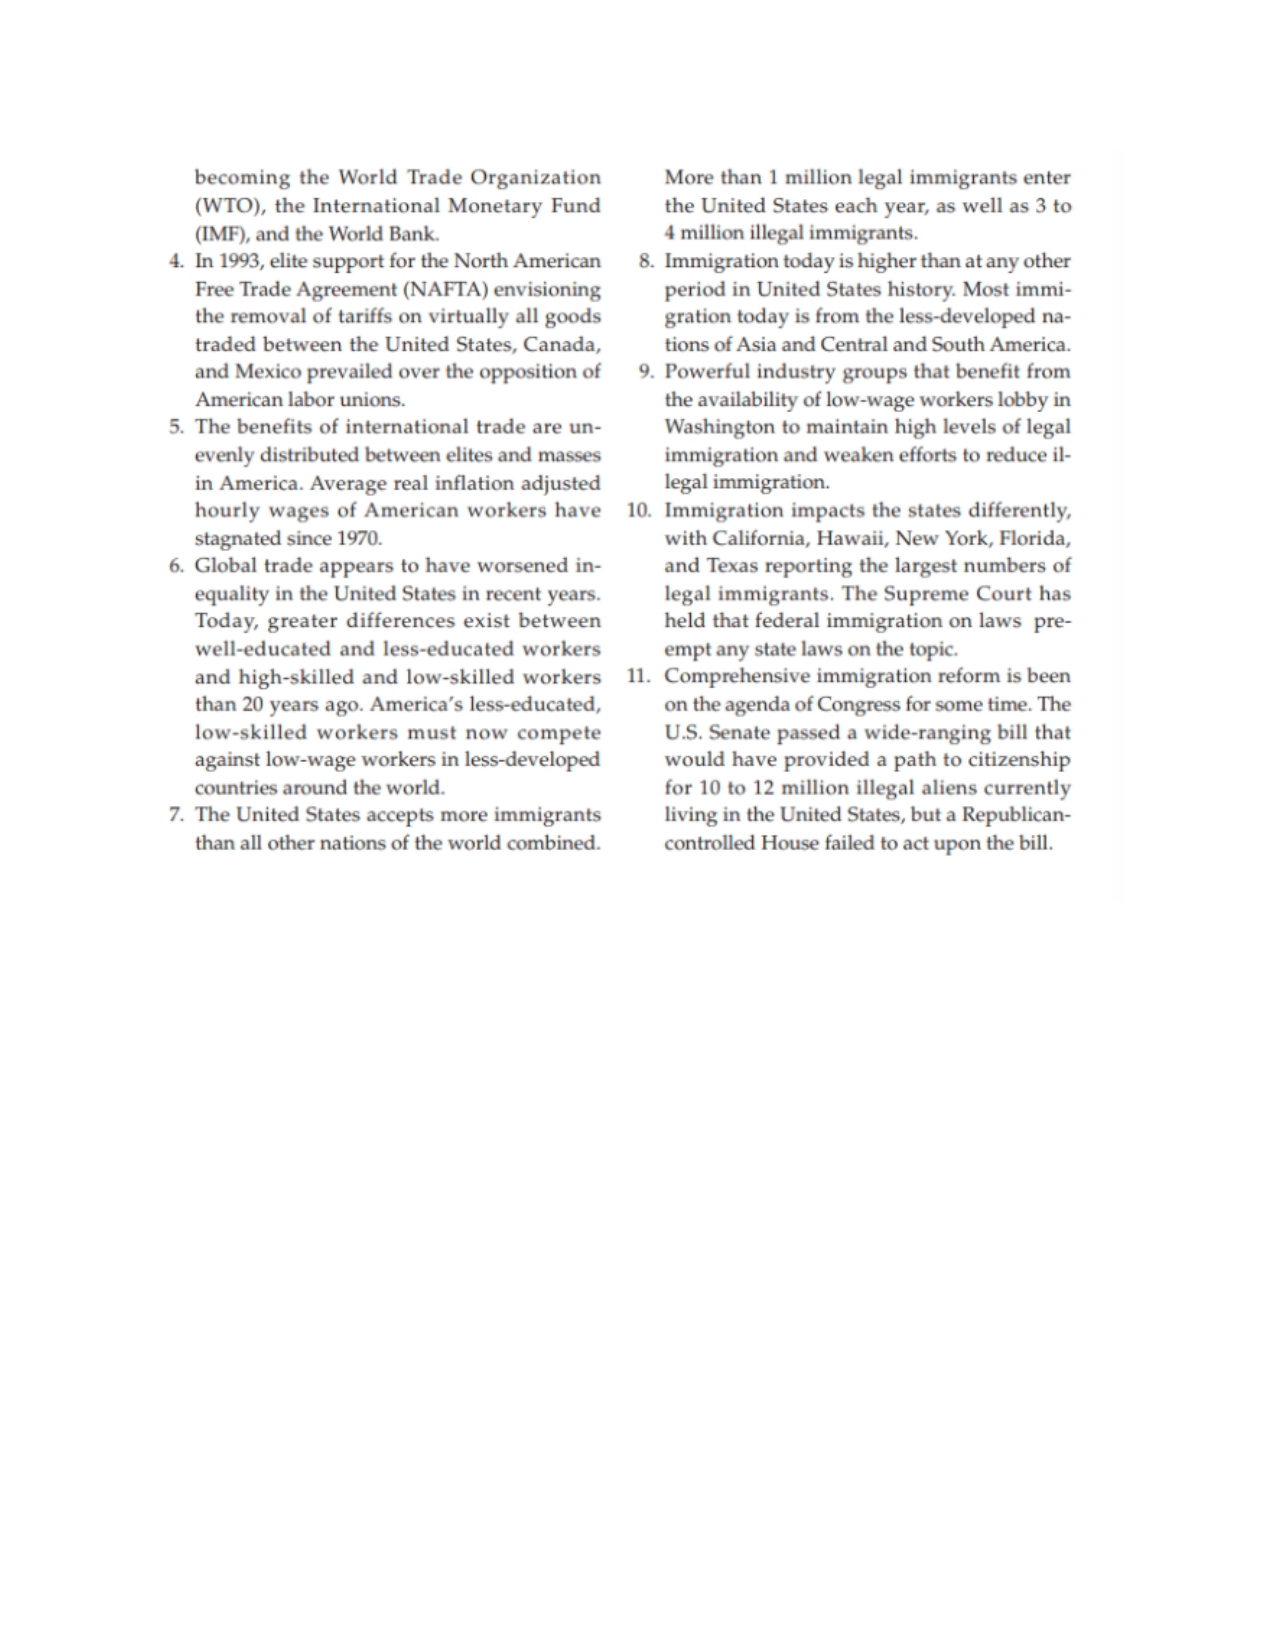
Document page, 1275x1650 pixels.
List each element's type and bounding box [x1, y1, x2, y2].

picture [150, 150, 1125, 902]
